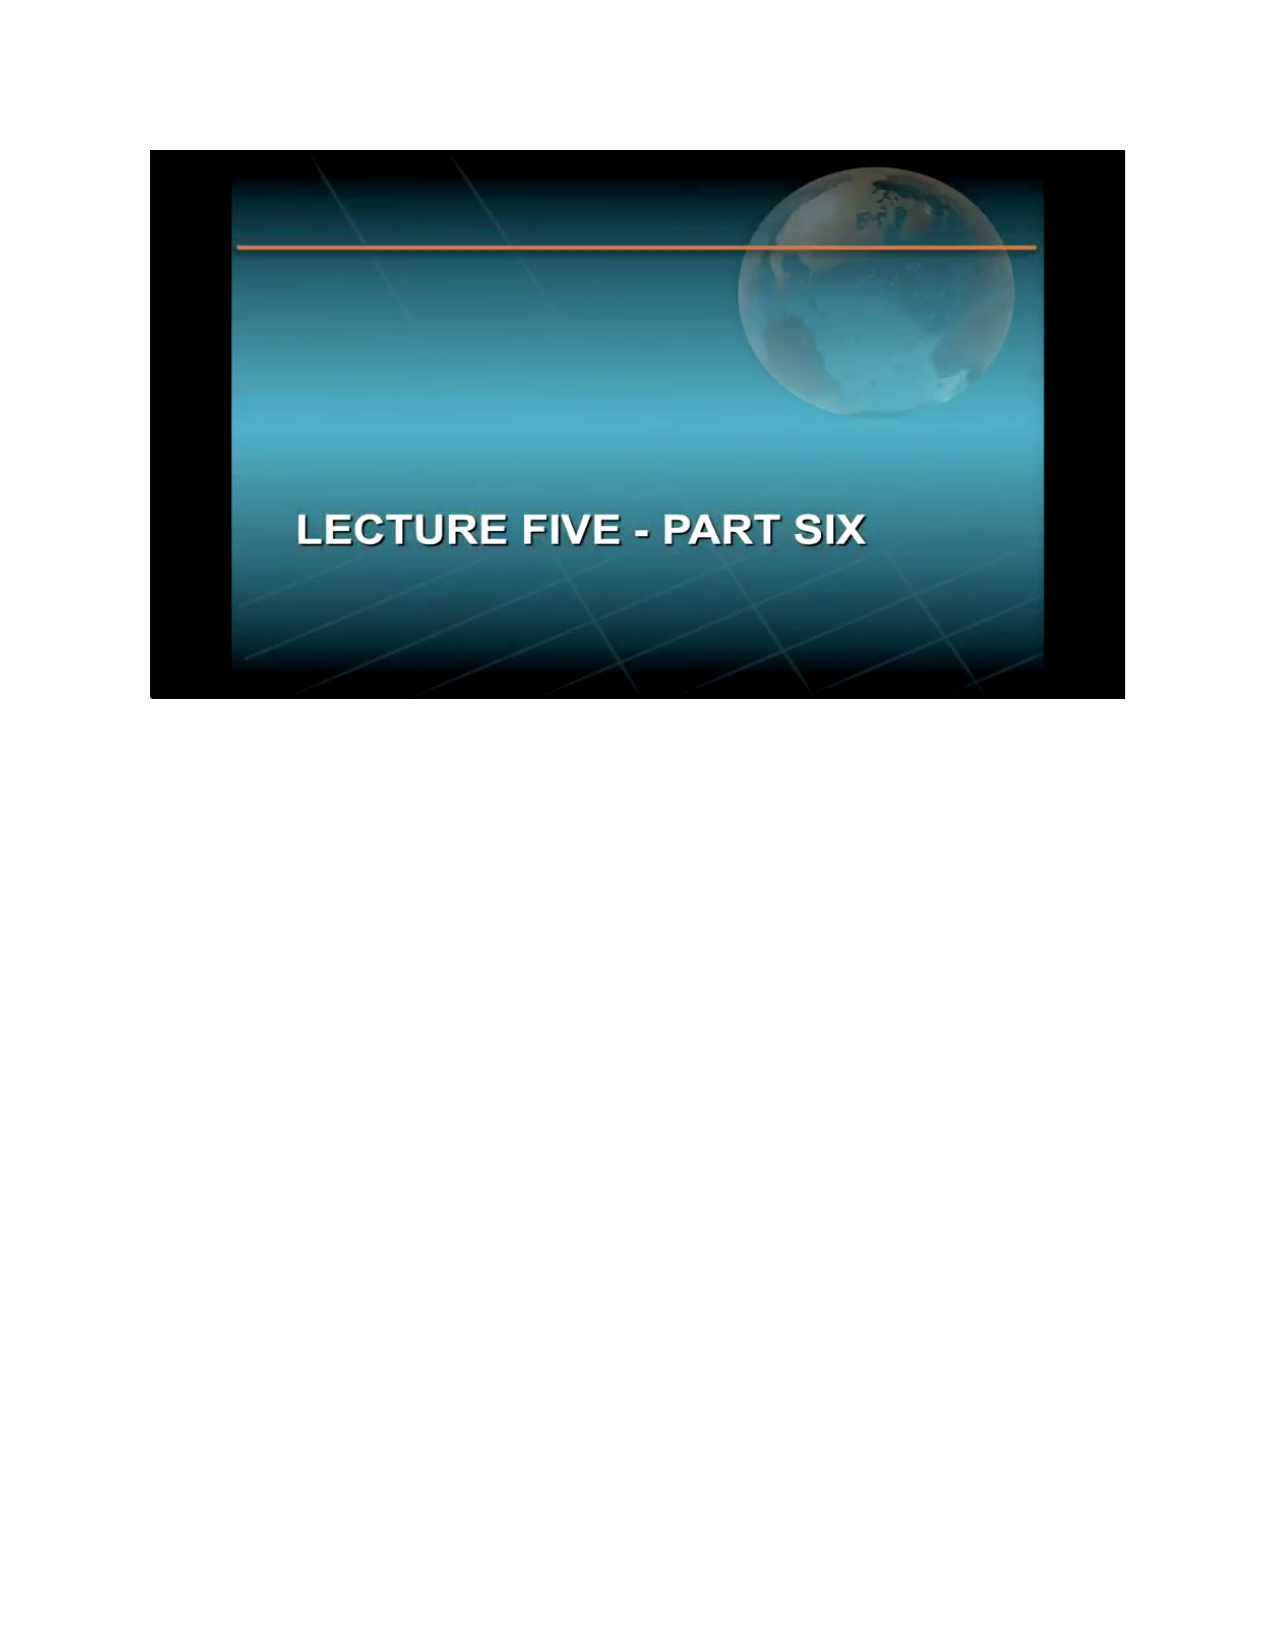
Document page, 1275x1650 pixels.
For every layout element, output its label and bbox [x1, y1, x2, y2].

picture [150, 150, 1125, 699]
